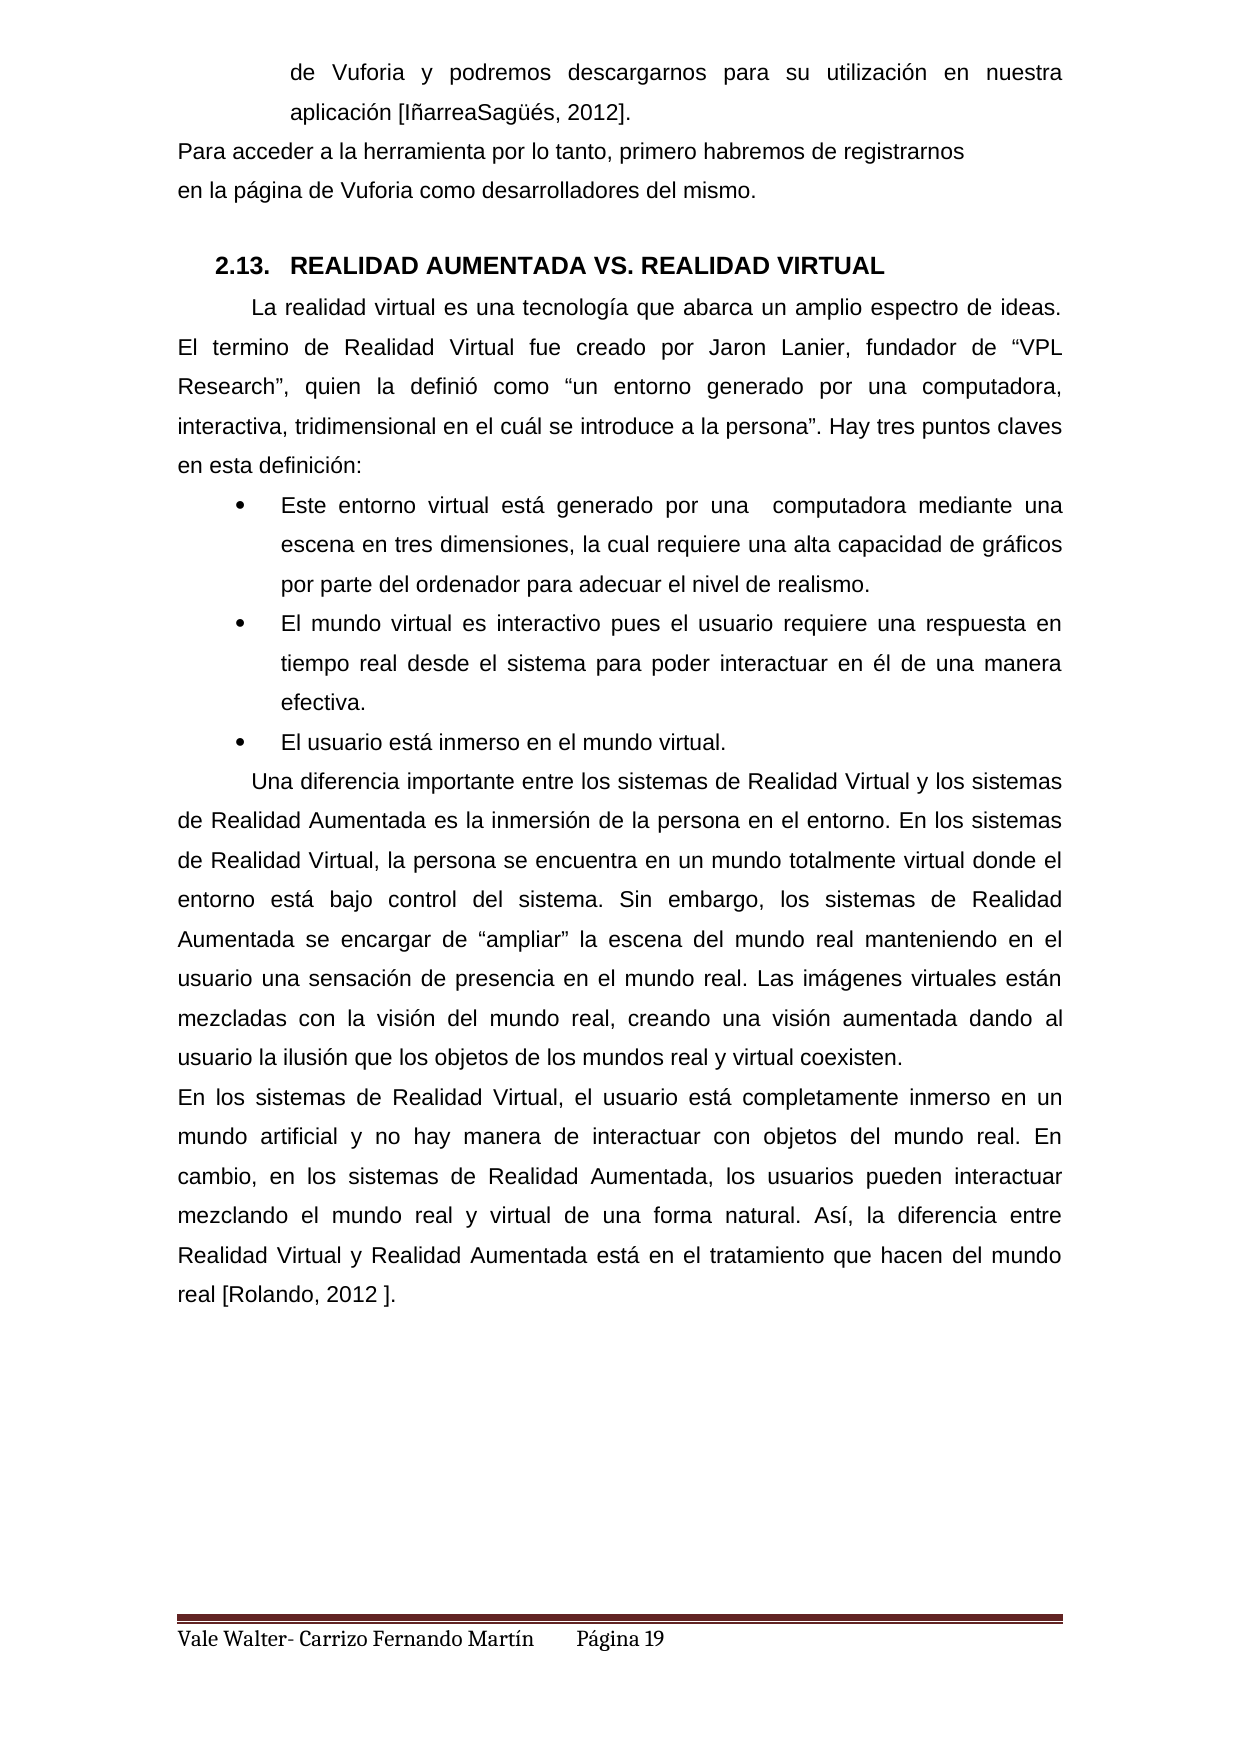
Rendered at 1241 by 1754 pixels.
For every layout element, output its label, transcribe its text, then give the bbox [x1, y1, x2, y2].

list Este entorno virtual está generado por una computadora mediante una escena en tres dimensiones, la cual requiere una alta capacidad de gráficos por parte del ordenador para adecuar el nivel de realismo. [236, 492, 1063, 597]
text En los sistemas de Realidad Virtual, el usuario está completamente inmerso en un mundo artificial y no hay manera de interactuar con objetos del mundo real. En cambio, en los sistemas de Realidad Aumentada, los usuarios pueden interactuar mezclando el mundo real y virtual de una forma natural. Así, la diferencia entre Realidad Virtual y Realidad Aumentada está en el tratamiento que hacen del mundo real [Rolando, 2012 ]. [177, 1084, 1063, 1307]
list El usuario está inmerso en el mundo virtual. [236, 728, 1063, 755]
text en la página de Vuforia como desarrolladores del mismo. [177, 177, 1063, 204]
text Para acceder a la herramienta por lo tanto, primero habremos de registrarnos [177, 138, 1063, 164]
list REALIDAD AUMENTADA VS. REALIDAD VIRTUAL [215, 251, 1063, 280]
list El mundo virtual es interactivo pues el usuario requiere una respuesta en tiempo real desde el sistema para poder interactuar en él de una manera efectiva. [236, 610, 1063, 715]
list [215, 59, 1063, 125]
text La realidad virtual es una tecnología que abarca un amplio espectro de ideas. El termino de Realidad Virtual fue creado por Jaron Lanier, fundador de “VPL Research”, quien la definió como “un entorno generado por una computadora, interactiva, tridimensional en el cuál se introduce a la persona”. Hay tres puntos claves en esta definición: [177, 294, 1063, 478]
text Una diferencia importante entre los sistemas de Realidad Virtual y los sistemas de Realidad Aumentada es la inmersión de la persona en el entorno. En los sistemas de Realidad Virtual, la persona se encuentra en un mundo totalmente virtual donde el entorno está bajo control del sistema. Sin embargo, los sistemas de Realidad Aumentada se encargar de “ampliar” la escena del mundo real manteniendo en el usuario una sensación de presencia en el mundo real. Las imágenes virtuales están mezcladas con la visión del mundo real, creando una visión aumentada dando al usuario la ilusión que los objetos de los mundos real y virtual coexisten. [177, 768, 1063, 1071]
